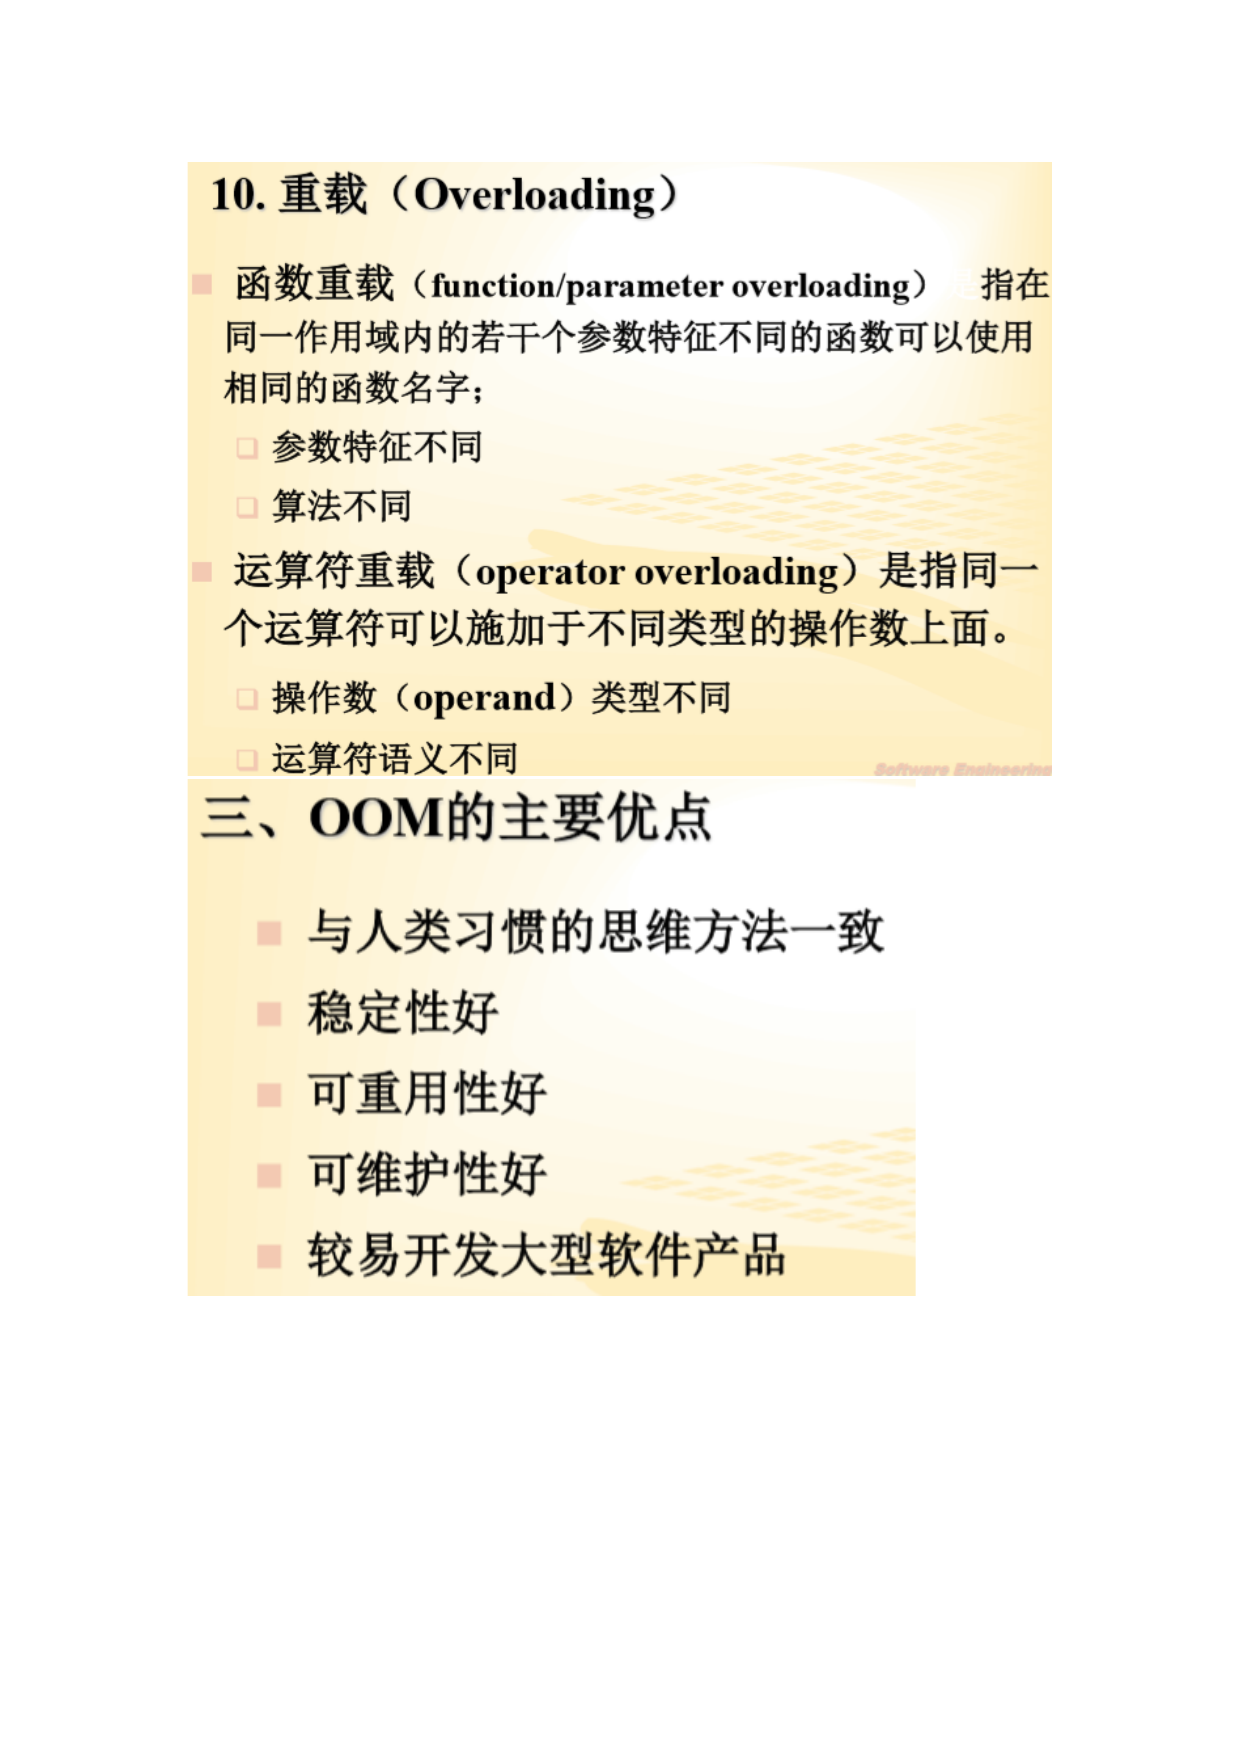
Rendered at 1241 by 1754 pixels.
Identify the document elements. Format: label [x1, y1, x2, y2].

picture [187, 162, 1052, 776]
picture [187, 779, 916, 1296]
